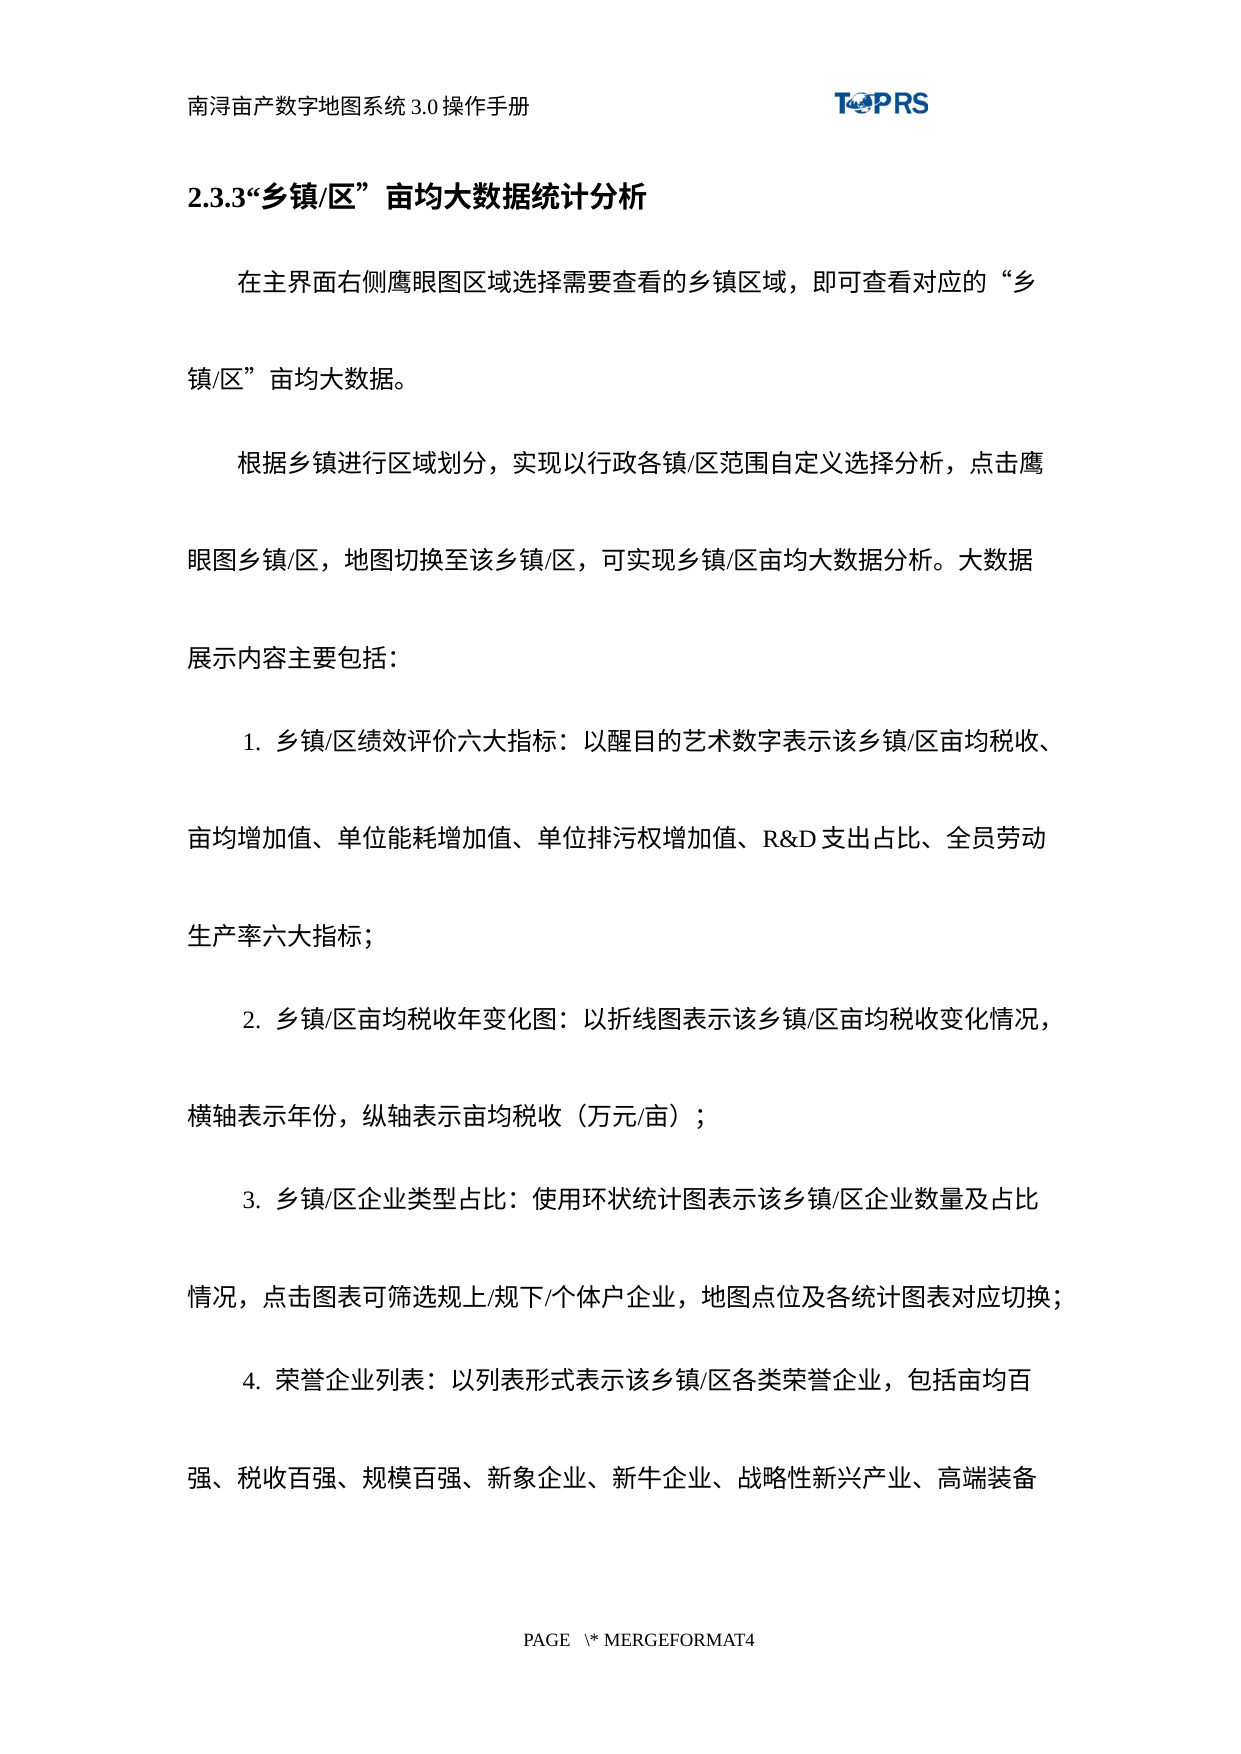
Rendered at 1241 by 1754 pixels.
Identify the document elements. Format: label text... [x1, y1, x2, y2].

subtitle 2.3.3“乡镇/区”亩均大数据统计分析 [187, 162, 1053, 227]
list 乡镇/区亩均税收年变化图：以折线图表示该乡镇/区亩均税收变化情况，横轴表示年份，纵轴表示亩均税收（万元/亩）； [187, 985, 1053, 1147]
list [187, 1346, 1053, 1509]
list 乡镇/区企业类型占比：使用环状统计图表示该乡镇/区企业数量及占比情况，点击图表可筛选规上/规下/个体户企业，地图点位及各统计图表对应切换； [187, 1166, 1053, 1328]
list 乡镇/区绩效评价六大指标：以醒目的艺术数字表示该乡镇/区亩均税收、亩均增加值、单位能耗增加值、单位排污权增加值、R&D支出占比、全员劳动生产率六大指标； [187, 707, 1053, 967]
text 根据乡镇进行区域划分，实现以行政各镇/区范围自定义选择分析，点击鹰眼图乡镇/区，地图切换至该乡镇/区，可实现乡镇/区亩均大数据分析。大数据展示内容主要包括： [187, 429, 1053, 689]
text 在主界面右侧鹰眼图区域选择需要查看的乡镇区域，即可查看对应的“乡镇/区”亩均大数据。 [187, 248, 1053, 411]
picture [833, 91, 929, 114]
